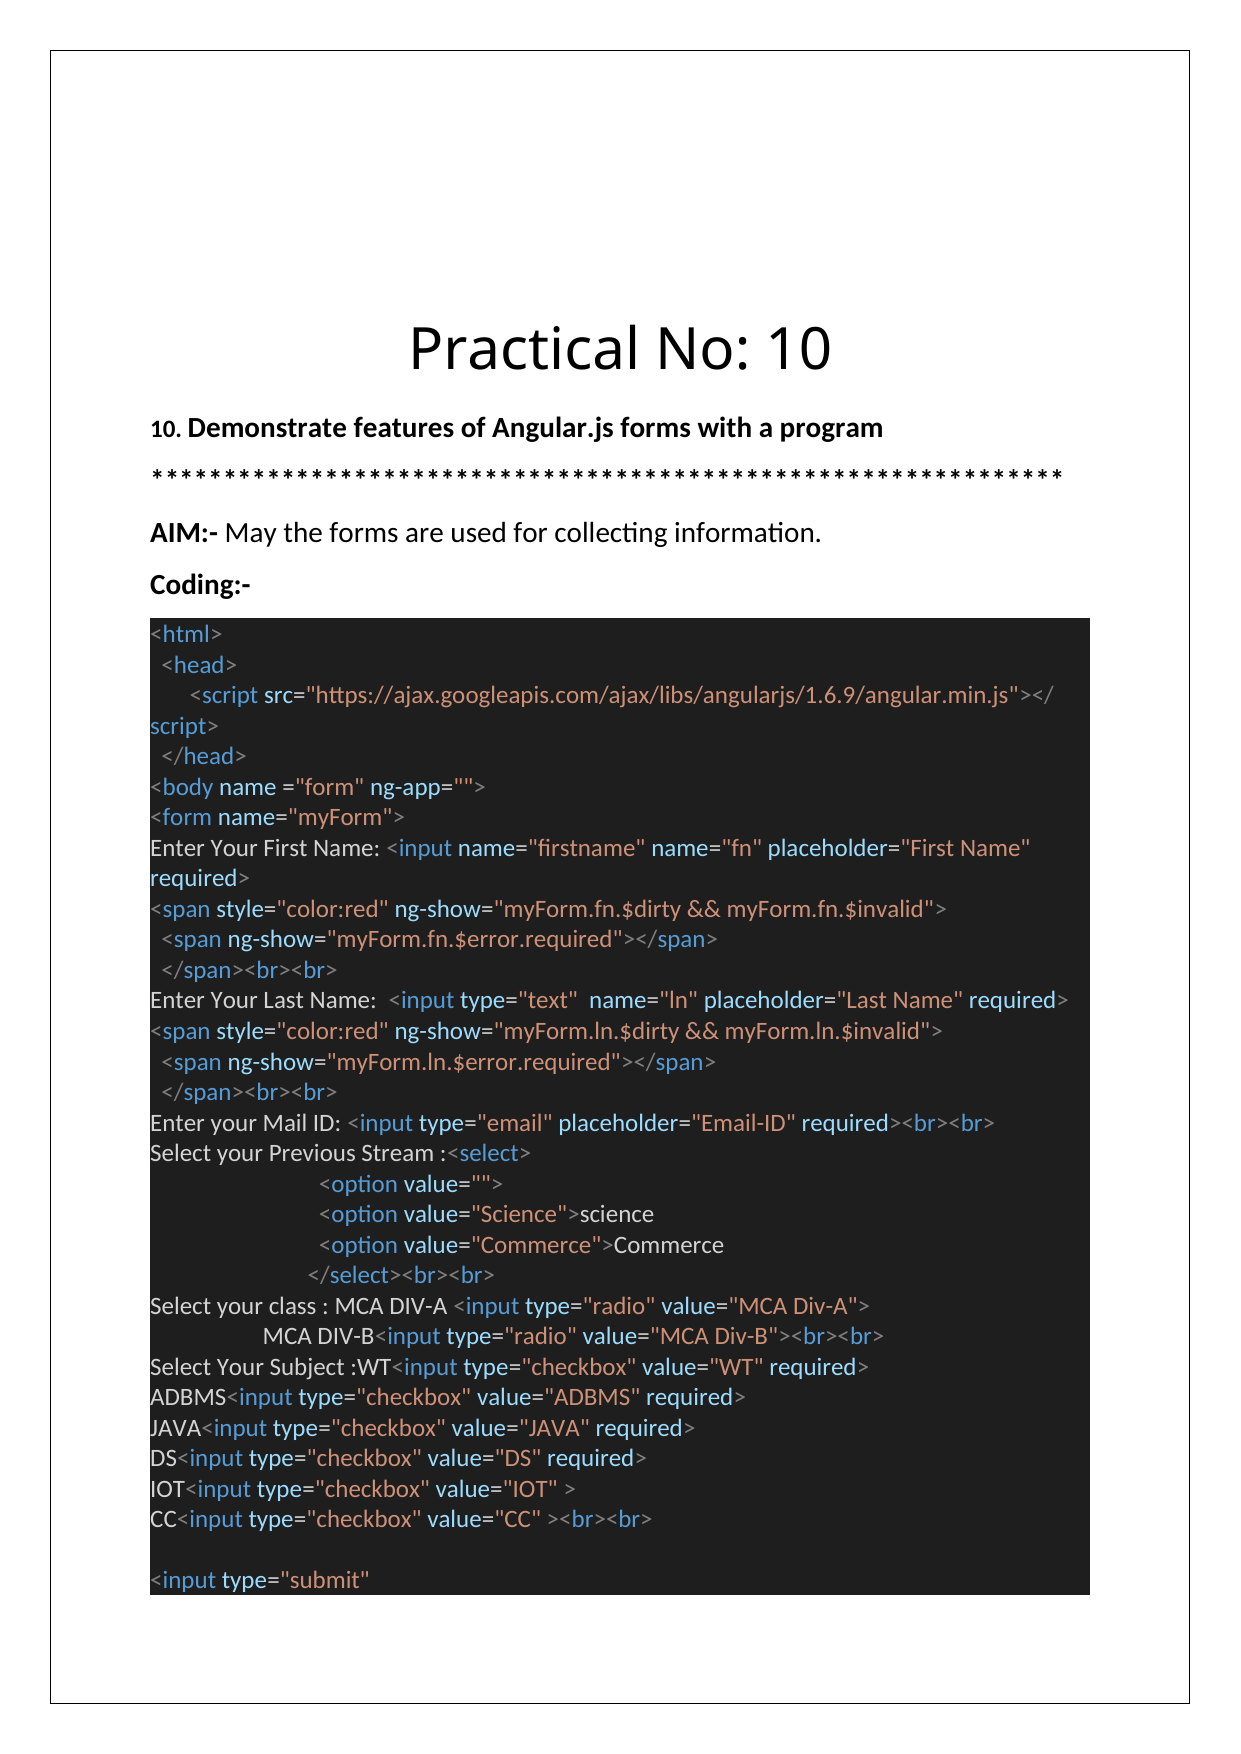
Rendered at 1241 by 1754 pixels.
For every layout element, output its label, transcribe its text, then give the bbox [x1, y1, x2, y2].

text Enter your Mail ID: <input type="email" placeholder="Email-ID" required><br><br> [150, 1107, 1090, 1137]
text <form name="myForm"> [150, 802, 1090, 832]
text <span style="color:red" ng-show="myForm.fn.$dirty && myForm.fn.$invalid"> [150, 893, 1090, 924]
text Select Your Subject :WT<input type="checkbox" value="WT" required> [150, 1351, 1090, 1381]
text CC<input type="checkbox" value="CC" ><br><br> [150, 1503, 1090, 1534]
text <script src="https://ajax.googleapis.com/ajax/libs/angularjs/1.6.9/angular.min.js"></script> [150, 679, 1090, 741]
text </span><br><br> [150, 954, 1090, 985]
text </head> [150, 741, 1090, 771]
text <span style="color:red" ng-show="myForm.ln.$dirty && myForm.ln.$invalid"> [150, 1015, 1090, 1046]
text <option value="Science">science [150, 1198, 1090, 1229]
text Select your Previous Stream :<select> [150, 1137, 1090, 1168]
text <head> [150, 649, 1090, 679]
text Coding:- [150, 566, 1090, 602]
text JAVA<input type="checkbox" value="JAVA" required> [150, 1412, 1090, 1442]
text </span><br><br> [150, 1076, 1090, 1107]
text </select><br><br> [150, 1259, 1090, 1290]
text <body name ="form" ng-app=""> [150, 771, 1090, 802]
text ADBMS<input type="checkbox" value="ADBMS" required> [150, 1381, 1090, 1412]
text <html> [150, 618, 1090, 649]
text *************************************************************** [150, 462, 1090, 497]
text Enter Your First Name: <input name="firstname" name="fn" placeholder="First Name" required> [150, 832, 1090, 893]
text MCA DIV-B<input type="radio" value="MCA Div-B"><br><br> [150, 1320, 1090, 1351]
text IOT<input type="checkbox" value="IOT" > [150, 1473, 1090, 1503]
text <option value=""> [150, 1168, 1090, 1198]
text <option value="Commerce">Commerce [150, 1229, 1090, 1259]
text Practical No: 10 [150, 307, 1090, 386]
text <span ng-show="myForm.ln.$error.required"></span> [150, 1046, 1090, 1076]
text <span ng-show="myForm.fn.$error.required"></span> [150, 924, 1090, 954]
list Demonstrate features of Angular.js forms with a program [150, 409, 1090, 445]
text Select your class : MCA DIV-A <input type="radio" value="MCA Div-A"> [150, 1290, 1090, 1320]
text Enter Your Last Name: <input type="text" name="ln" placeholder="Last Name" required> [150, 985, 1090, 1015]
text AIM:- May the forms are used for collecting information. [150, 514, 1090, 549]
text <input type="submit" [150, 1564, 1090, 1595]
text DS<input type="checkbox" value="DS" required> [150, 1442, 1090, 1473]
